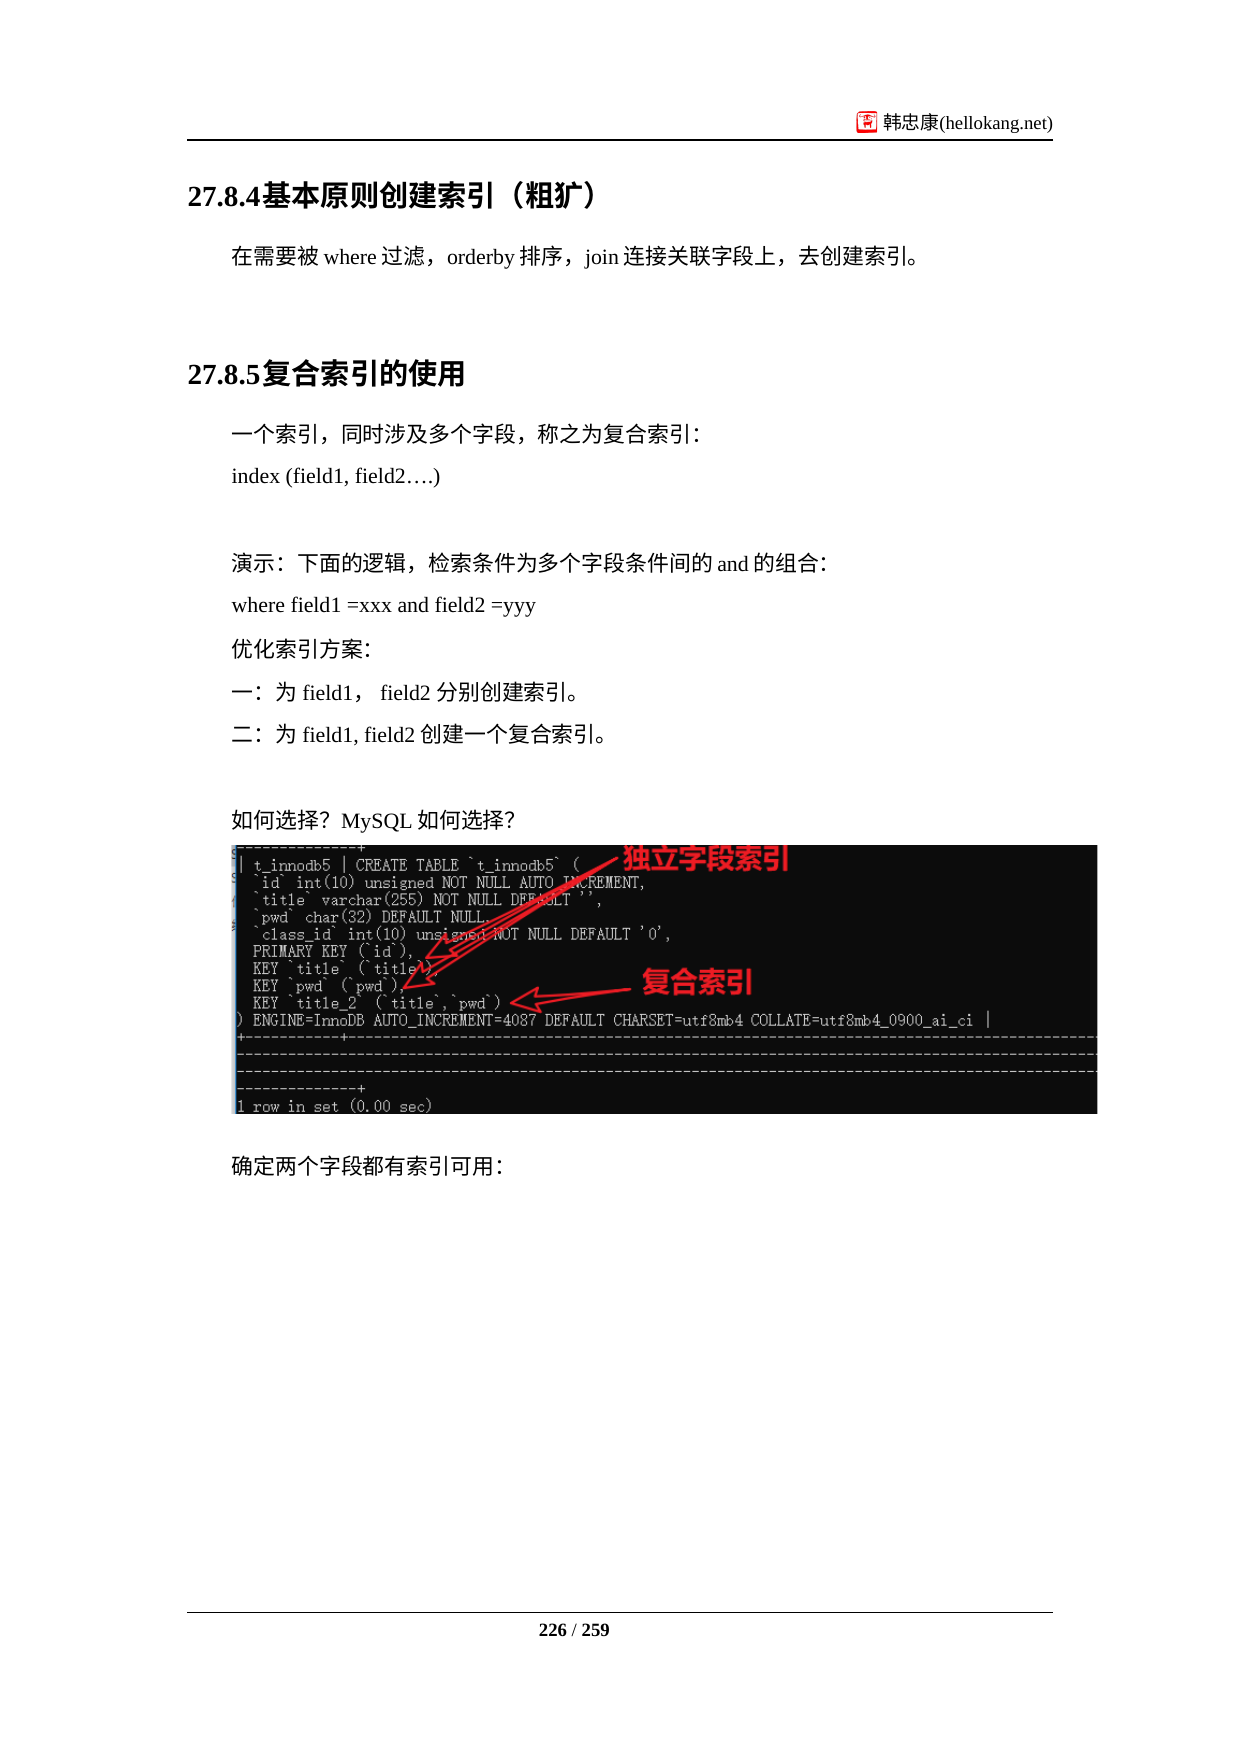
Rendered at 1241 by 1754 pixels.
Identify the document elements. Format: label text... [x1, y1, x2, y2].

text 在需要被where过滤，orderby排序，join连接关联字段上，去创建索引。 [187, 239, 1053, 271]
text 一个索引，同时涉及多个字段，称之为复合索引： [187, 417, 1053, 449]
text 优化索引方案： [187, 631, 1053, 664]
picture [856, 111, 878, 133]
subtitle 基本原则创建索引（粗犷） [187, 161, 1053, 226]
text 确定两个字段都有索引可用： [187, 1149, 1053, 1181]
text index (field1, field2….) [187, 459, 1053, 492]
picture [231, 845, 1098, 1114]
text 如何选择？MySQL如何选择？ [187, 803, 1053, 835]
text where field1 =xxx and field2 =yyy [187, 588, 1053, 621]
text 一：为 field1， field2 分别创建索引。 [187, 674, 1053, 707]
text 演示：下面的逻辑，检索条件为多个字段条件间的and的组合： [187, 545, 1053, 578]
subtitle 复合索引的使用 [187, 339, 1053, 404]
text 二：为 field1, field2 创建一个复合索引。 [187, 717, 1053, 749]
